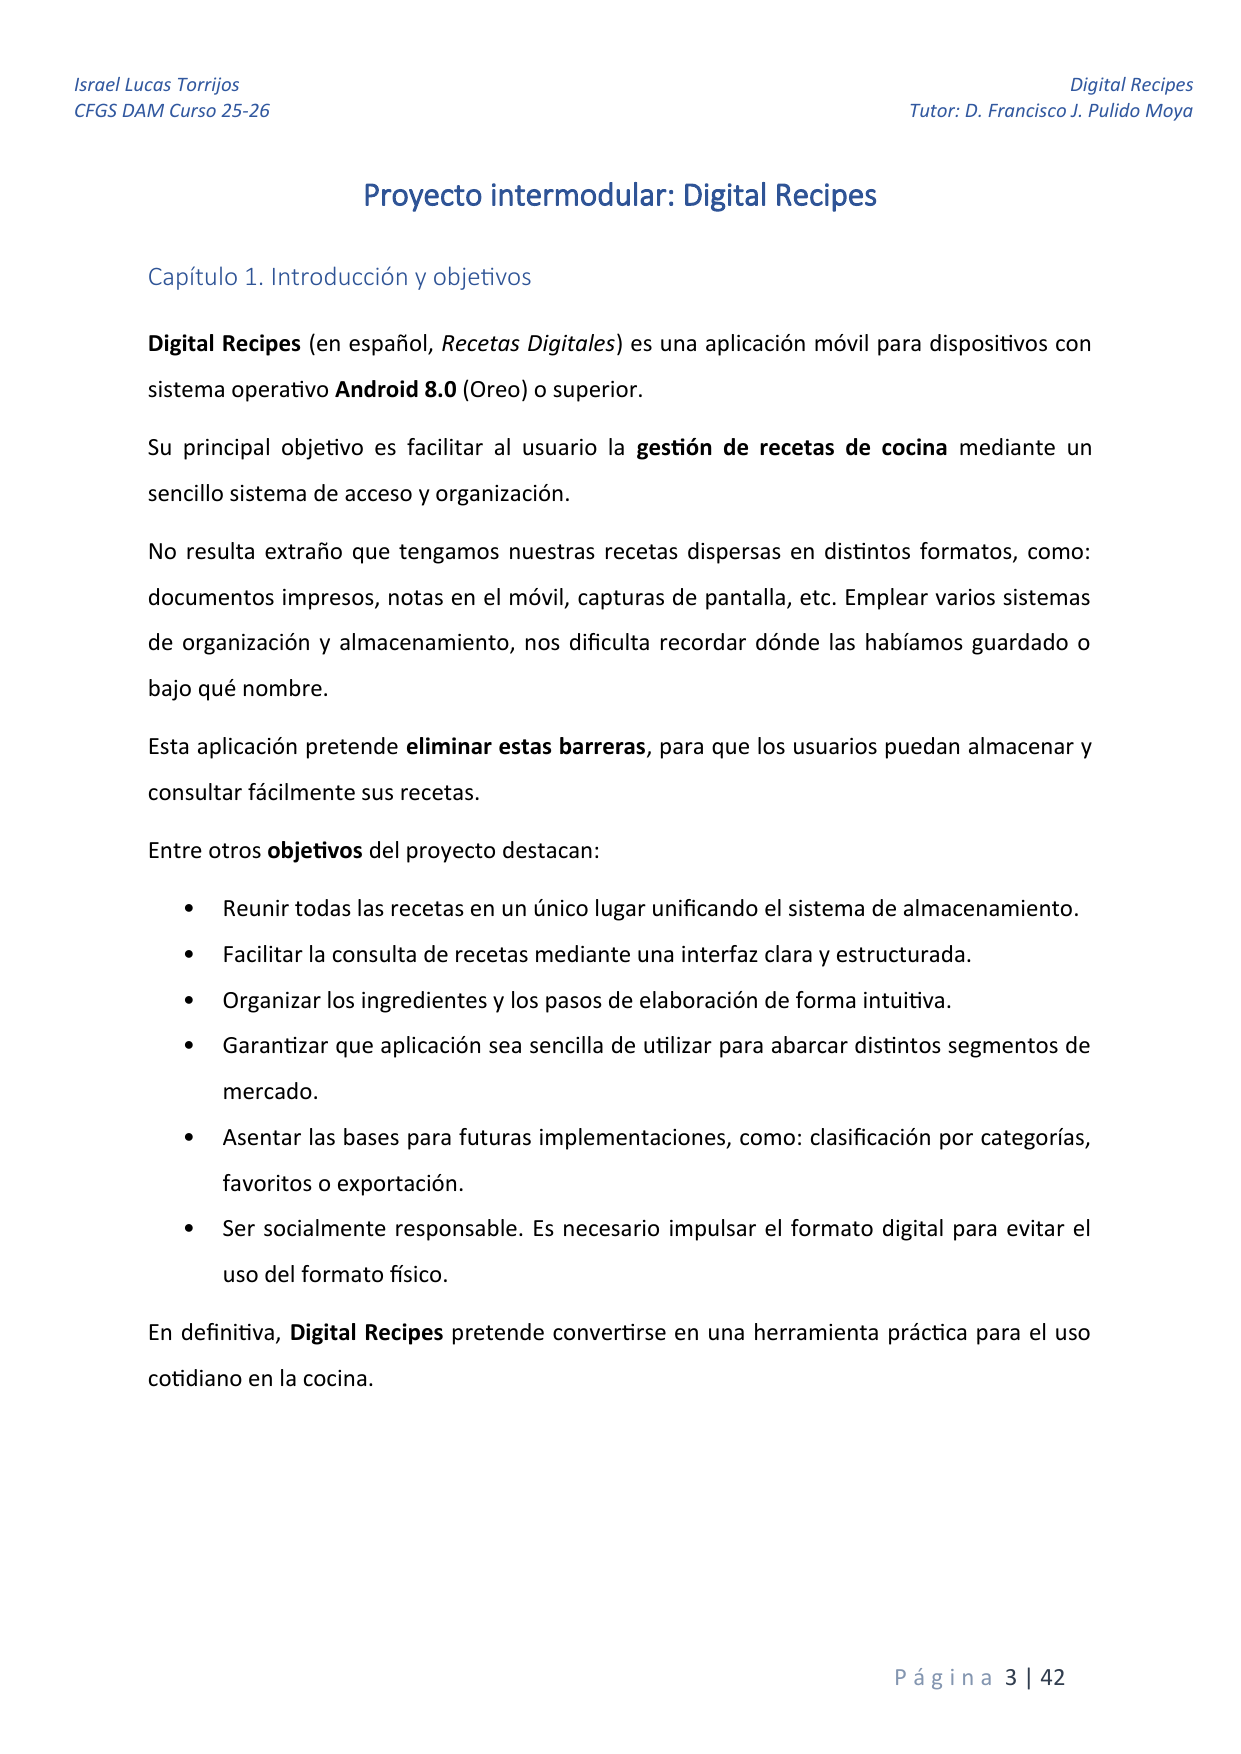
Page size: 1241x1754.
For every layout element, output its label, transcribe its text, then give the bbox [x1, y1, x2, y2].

text No resulta extraño que tengamos nuestras recetas dispersas en distintos formatos, como: documentos impresos, notas en el móvil, capturas de pantalla, etc. Emplear varios sistemas de organización y almacenamiento, nos dificulta recordar dónde las habíamos guardado o bajo qué nombre. [148, 535, 1092, 703]
text Ser socialmente responsable. Es necesario impulsar el formato digital para evitar el uso del formato físico. [185, 1213, 1092, 1289]
text Organizar los ingredientes y los pasos de elaboración de forma intuitiva. [185, 984, 1092, 1014]
text Esta aplicación pretende eliminar estas barreras, para que los usuarios puedan almacenar y consultar fácilmente sus recetas. [148, 730, 1092, 807]
subtitle Proyecto intermodular: Digital Recipes [148, 173, 1092, 213]
text Su principal objetivo es facilitar al usuario la gestión de recetas de cocina mediante un sencillo sistema de acceso y organización. [148, 431, 1092, 507]
text Reunir todas las recetas en un único lugar unificando el sistema de almacenamiento. [185, 892, 1092, 923]
text Entre otros objetivos del proyecto destacan: [148, 834, 1092, 865]
text Digital Recipes (en español, Recetas Digitales) es una aplicación móvil para dispositivos con sistema operativo Android 8.0 (Oreo) o superior. [148, 327, 1092, 403]
text En definitiva, Digital Recipes pretende convertirse en una herramienta práctica para el uso cotidiano en la cocina. [148, 1317, 1092, 1393]
text Facilitar la consulta de recetas mediante una interfaz clara y estructurada. [185, 938, 1092, 969]
subtitle Capítulo 1. Introducción y objetivos [148, 259, 1092, 292]
text Asentar las bases para futuras implementaciones, como: clasificación por categorías, favoritos o exportación. [185, 1121, 1092, 1197]
text Garantizar que aplicación sea sencilla de utilizar para abarcar distintos segmentos de mercado. [185, 1030, 1092, 1106]
